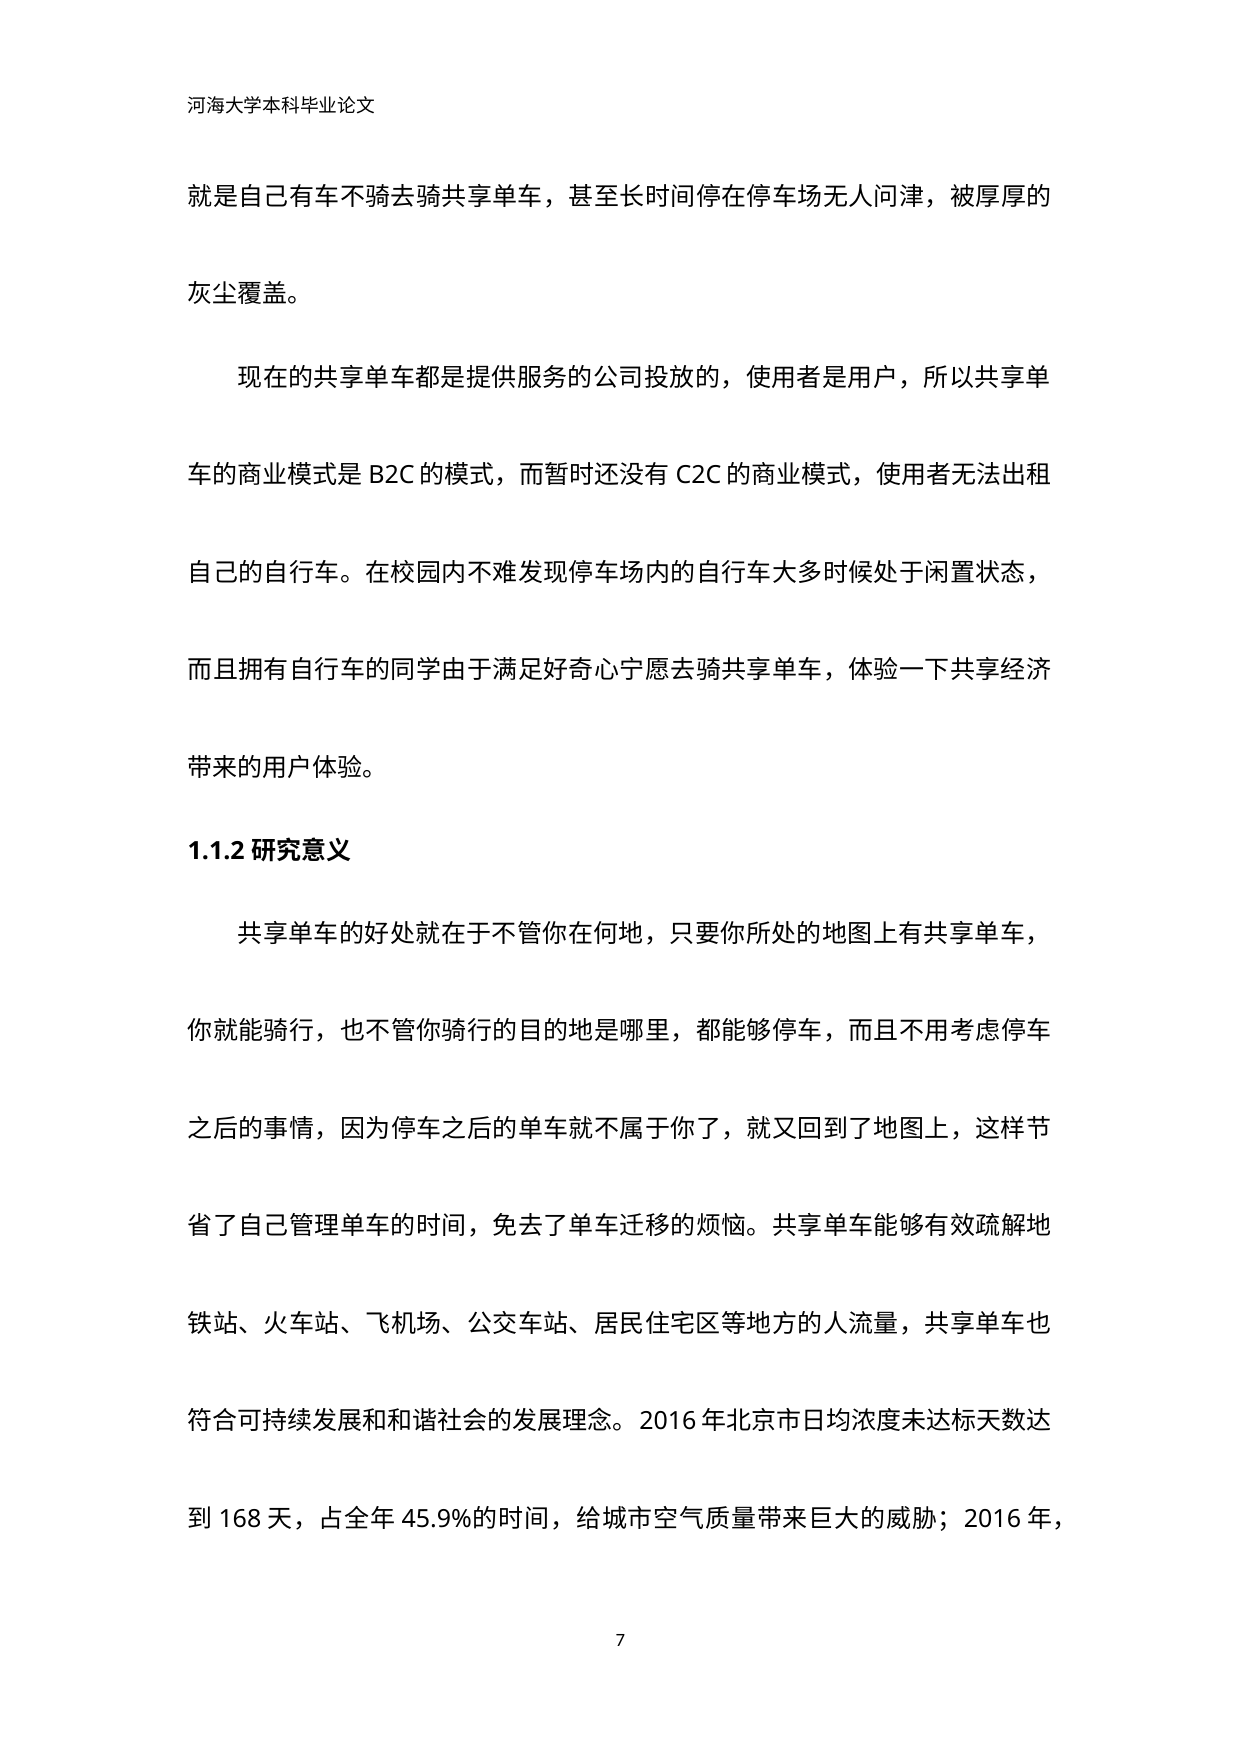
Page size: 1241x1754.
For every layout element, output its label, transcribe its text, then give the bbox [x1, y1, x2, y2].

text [187, 162, 1053, 324]
text 现在的共享单车都是提供服务的公司投放的，使用者是用户，所以共享单车的商业模式是B2C的模式，而暂时还没有C2C的商业模式，使用者无法出租自己的自行车。在校园内不难发现停车场内的自行车大多时候处于闲置状态，而且拥有自行车的同学由于满足好奇心宁愿去骑共享单车，体验一下共享经济带来的用户体验。 [187, 343, 1053, 798]
text 1.1.2 研究意义 [187, 816, 1053, 881]
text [187, 899, 1053, 1549]
